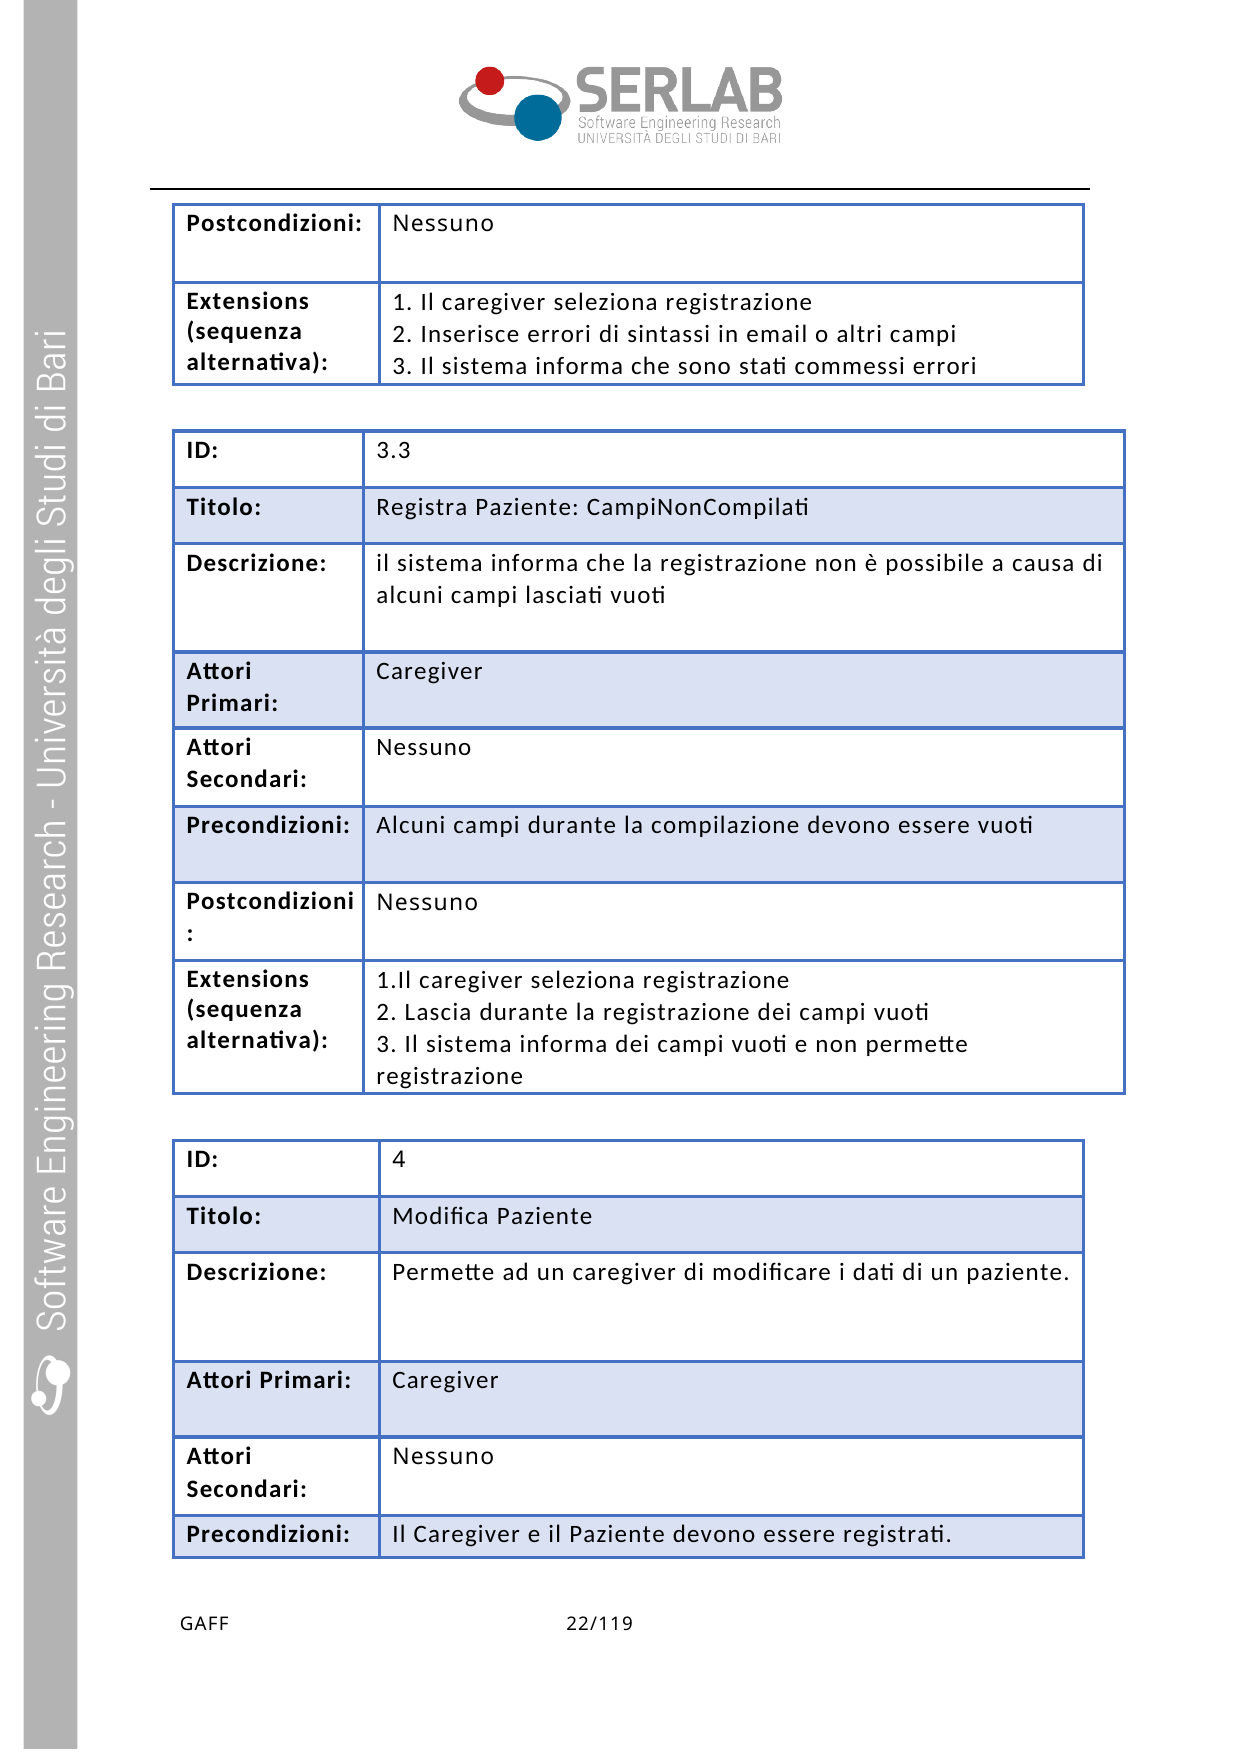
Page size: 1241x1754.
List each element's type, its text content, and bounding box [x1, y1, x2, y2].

table_header ID: [175, 1142, 378, 1195]
table_cell 1.Il caregiver seleziona registrazione 2. Lascia durante la registrazione dei campi vuoti 3. Il sistema informa dei campi vuoti e non permette registrazione [365, 962, 1123, 1092]
table_cell Il Caregiver e il Paziente devono essere registrati. [381, 1517, 1082, 1556]
table_cell Precondizioni: [175, 1517, 378, 1556]
table_cell Attori Primari: [175, 654, 362, 726]
table_cell Alcuni campi durante la compilazione devono essere vuoti [365, 808, 1123, 881]
table_cell Nessuno [365, 884, 1123, 959]
table_cell Nessuno [365, 730, 1123, 805]
table_header 3.3 [365, 433, 1123, 486]
table_cell Attori Primari: [175, 1363, 378, 1435]
table_header ID: [175, 433, 362, 486]
picture [455, 65, 785, 145]
table_cell Attori Secondari: [175, 1439, 378, 1514]
table_cell Permette ad un caregiver di modificare i dati di un paziente. [381, 1254, 1082, 1359]
table_cell Nessuno [381, 206, 1082, 281]
table_header 4 [381, 1142, 1082, 1195]
table_cell Registra Paziente: CampiNonCompilati [365, 489, 1123, 542]
table_cell Descrizione: [175, 1254, 378, 1359]
table_cell Postcondizioni: [175, 884, 362, 959]
table_cell Precondizioni: [175, 808, 362, 881]
table_cell Titolo: [175, 1198, 378, 1251]
table_cell Nessuno [381, 1439, 1082, 1514]
table_cell Caregiver [381, 1363, 1082, 1435]
table_cell Extensions (sequenza alternativa): [175, 962, 362, 1092]
table_cell Titolo: [175, 489, 362, 542]
table_cell 1. Il caregiver seleziona registrazione 2. Inserisce errori di sintassi in email o altri campi 3. Il sistema informa che sono stati commessi errori [381, 284, 1082, 382]
table_cell Postcondizioni: [175, 206, 378, 281]
picture [23, 0, 78, 1749]
table_cell Modifica Paziente [381, 1198, 1082, 1251]
table_cell Attori Secondari: [175, 730, 362, 805]
table_cell Extensions (sequenza alternativa): [175, 284, 378, 382]
table_cell il sistema informa che la registrazione non è possibile a causa di alcuni campi lasciati vuoti [365, 545, 1123, 650]
table_cell Caregiver [365, 654, 1123, 726]
table_cell Descrizione: [175, 545, 362, 650]
